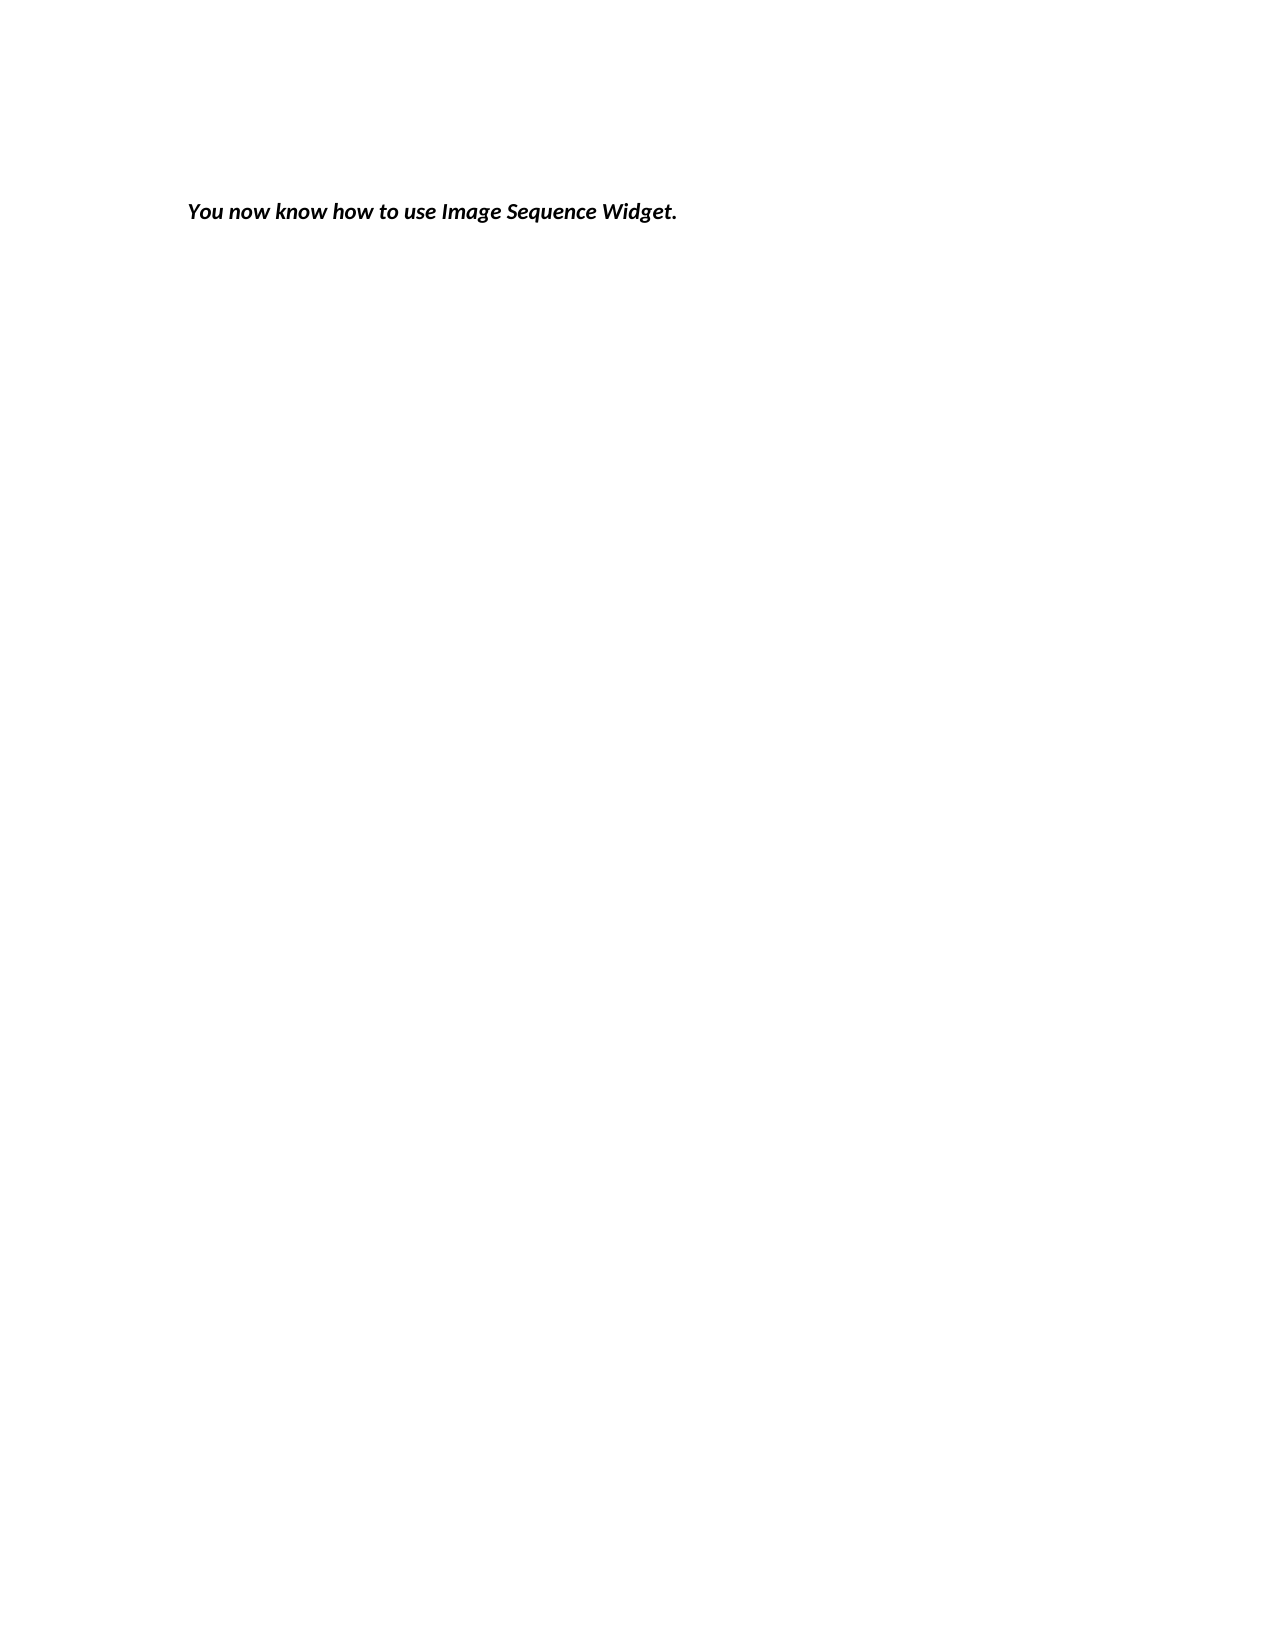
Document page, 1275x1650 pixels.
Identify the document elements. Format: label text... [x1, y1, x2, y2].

text You now know how to use Image Sequence Widget. [187, 197, 1125, 225]
